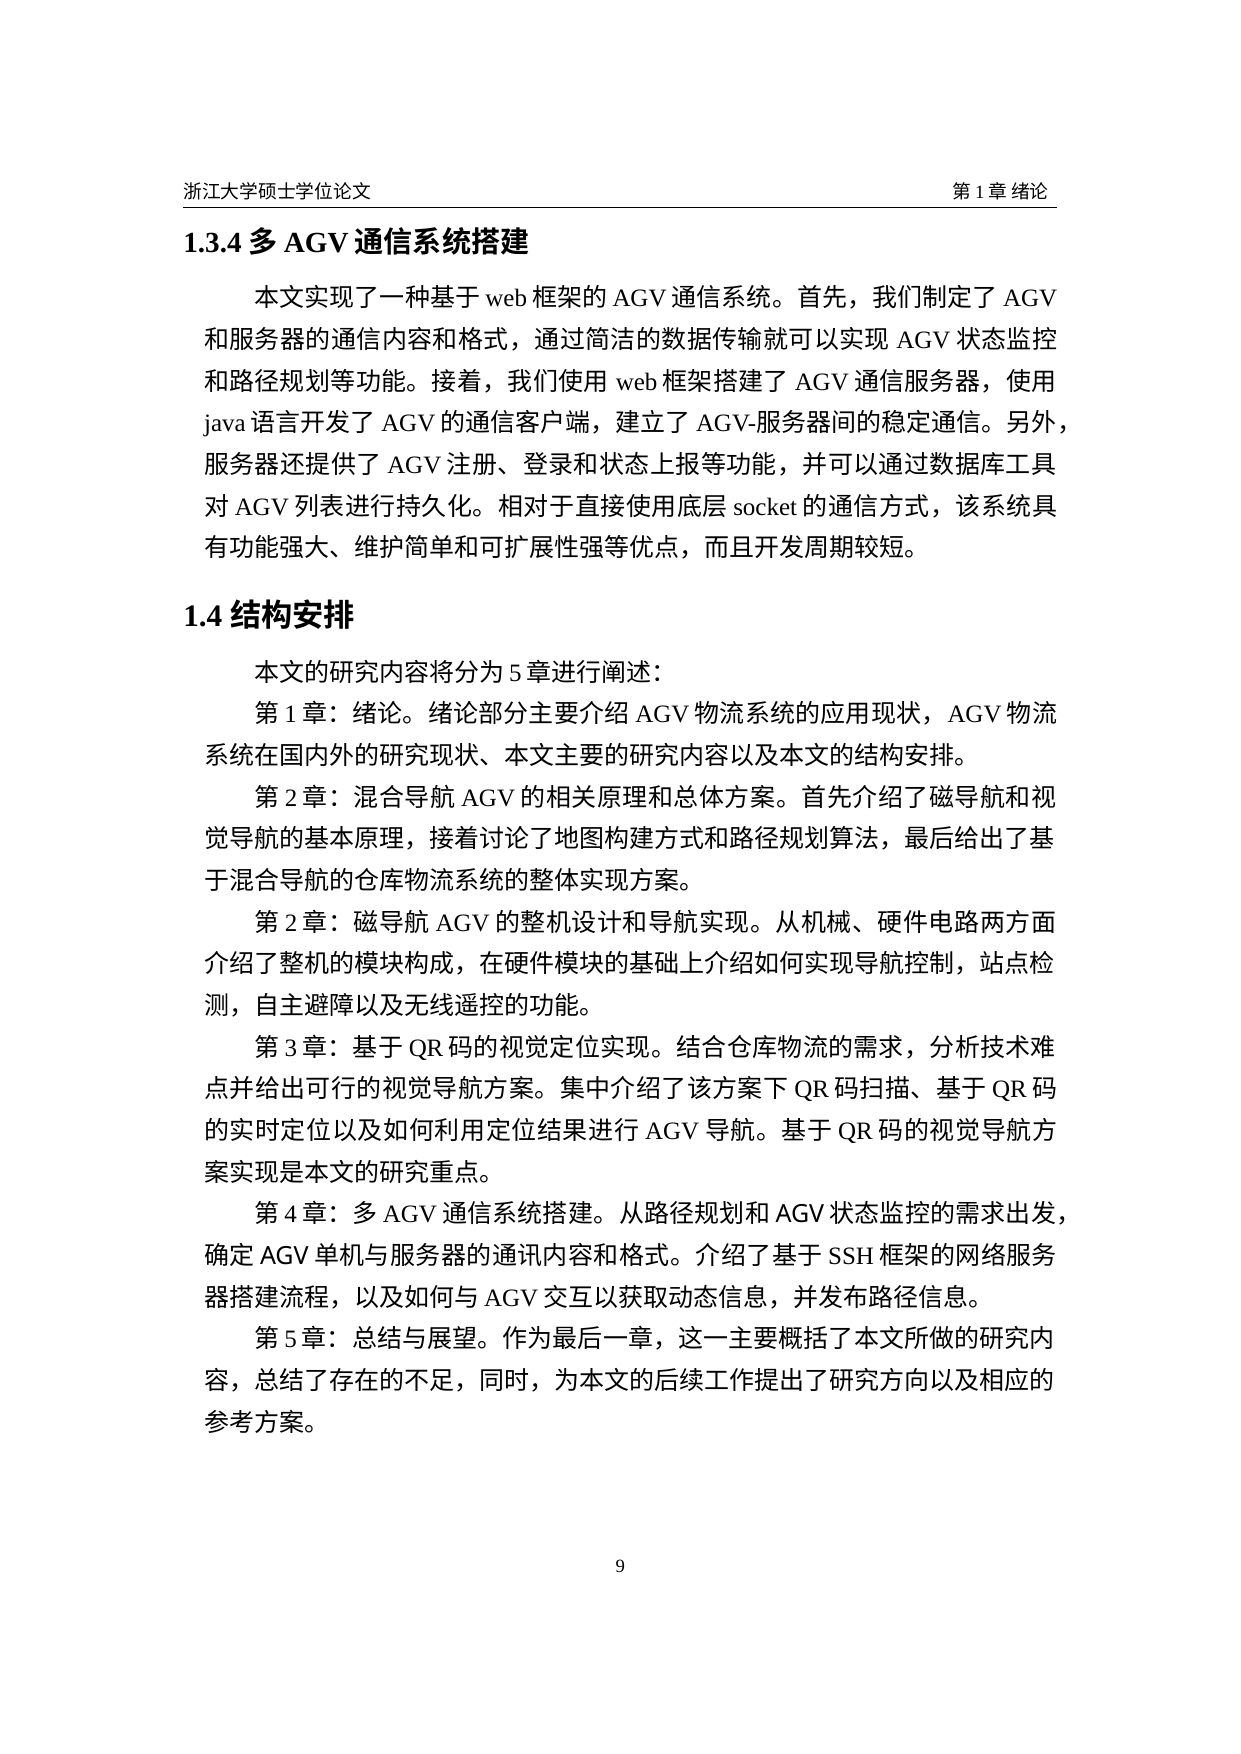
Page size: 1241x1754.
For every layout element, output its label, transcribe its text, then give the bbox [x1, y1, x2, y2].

subtitle 多AGV通信系统搭建 [183, 218, 1057, 261]
text 第2章：混合导航AGV的相关原理和总体方案。首先介绍了磁导航和视觉导航的基本原理，接着讨论了地图构建方式和路径规划算法，最后给出了基于混合导航的仓库物流系统的整体实现方案。 [204, 773, 1057, 898]
text 第5章：总结与展望。作为最后一章，这一主要概括了本文所做的研究内容，总结了存在的不足，同时，为本文的后续工作提出了研究方向以及相应的参考方案。 [204, 1314, 1057, 1439]
text 本文的研究内容将分为5章进行阐述： [204, 648, 1057, 689]
text 第1章：绪论。绪论部分主要介绍AGV物流系统的应用现状，AGV物流系统在国内外的研究现状、本文主要的研究内容以及本文的结构安排。 [204, 689, 1057, 773]
text 本文实现了一种基于web框架的AGV通信系统。首先，我们制定了AGV和服务器的通信内容和格式，通过简洁的数据传输就可以实现AGV状态监控和路径规划等功能。接着，我们使用web框架搭建了AGV通信服务器，使用java语言开发了AGV的通信客户端，建立了AGV-服务器间的稳定通信。另外，服务器还提供了AGV注册、登录和状态上报等功能，并可以通过数据库工具对AGV列表进行持久化。相对于直接使用底层socket的通信方式，该系统具有功能强大、维护简单和可扩展性强等优点，而且开发周期较短。 [204, 273, 1057, 565]
subtitle 结构安排 [183, 590, 1057, 635]
text 第3章：基于QR码的视觉定位实现。结合仓库物流的需求，分析技术难点并给出可行的视觉导航方案。集中介绍了该方案下QR码扫描、基于QR码的实时定位以及如何利用定位结果进行AGV导航。基于QR码的视觉导航方案实现是本文的研究重点。 [204, 1023, 1057, 1189]
text 第2章：磁导航AGV的整机设计和导航实现。从机械、硬件电路两方面介绍了整机的模块构成，在硬件模块的基础上介绍如何实现导航控制，站点检测，自主避障以及无线遥控的功能。 [204, 898, 1057, 1023]
text 第4章：多AGV通信系统搭建。从路径规划和AGV状态监控的需求出发，确定AGV单机与服务器的通讯内容和格式。介绍了基于SSH框架的网络服务器搭建流程，以及如何与AGV交互以获取动态信息，并发布路径信息。 [204, 1189, 1057, 1314]
